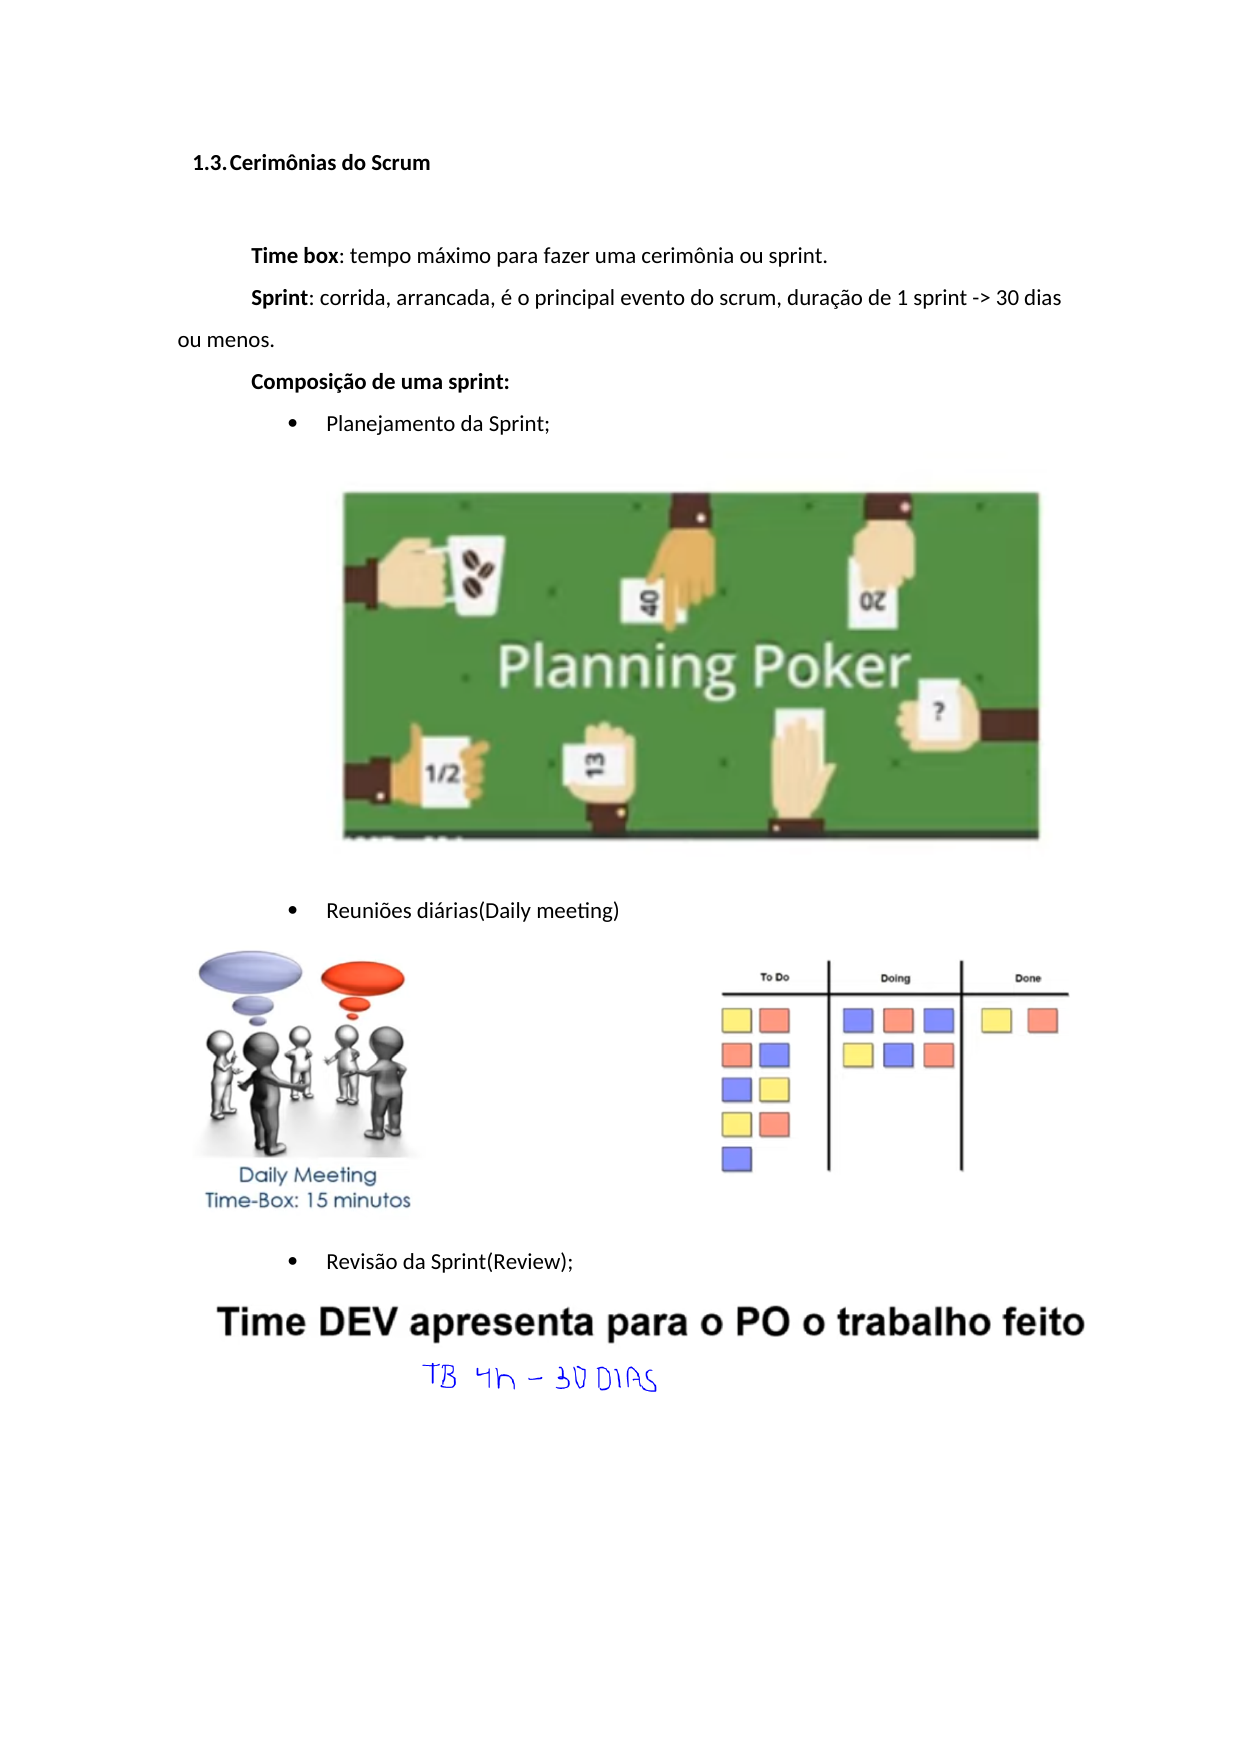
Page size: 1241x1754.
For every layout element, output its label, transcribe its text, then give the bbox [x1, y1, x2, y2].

picture [206, 1289, 1093, 1433]
picture [326, 451, 1081, 883]
list Reuniões diárias(Daily meeting) [288, 896, 1063, 924]
text Composição de uma sprint: [177, 367, 1063, 395]
text Time box: tempo máximo para fazer uma cerimônia ou sprint. [177, 241, 1063, 269]
text Sprint: corrida, arrancada, é o principal evento do scrum, duração de 1 sprint -> 30 dias ou menos. [177, 283, 1063, 353]
picture [192, 938, 1078, 1234]
list Planejamento da Sprint; [288, 409, 1063, 437]
list Revisão da Sprint(Review); [288, 1247, 1063, 1275]
subtitle Cerimônias do Scrum [192, 148, 1063, 176]
